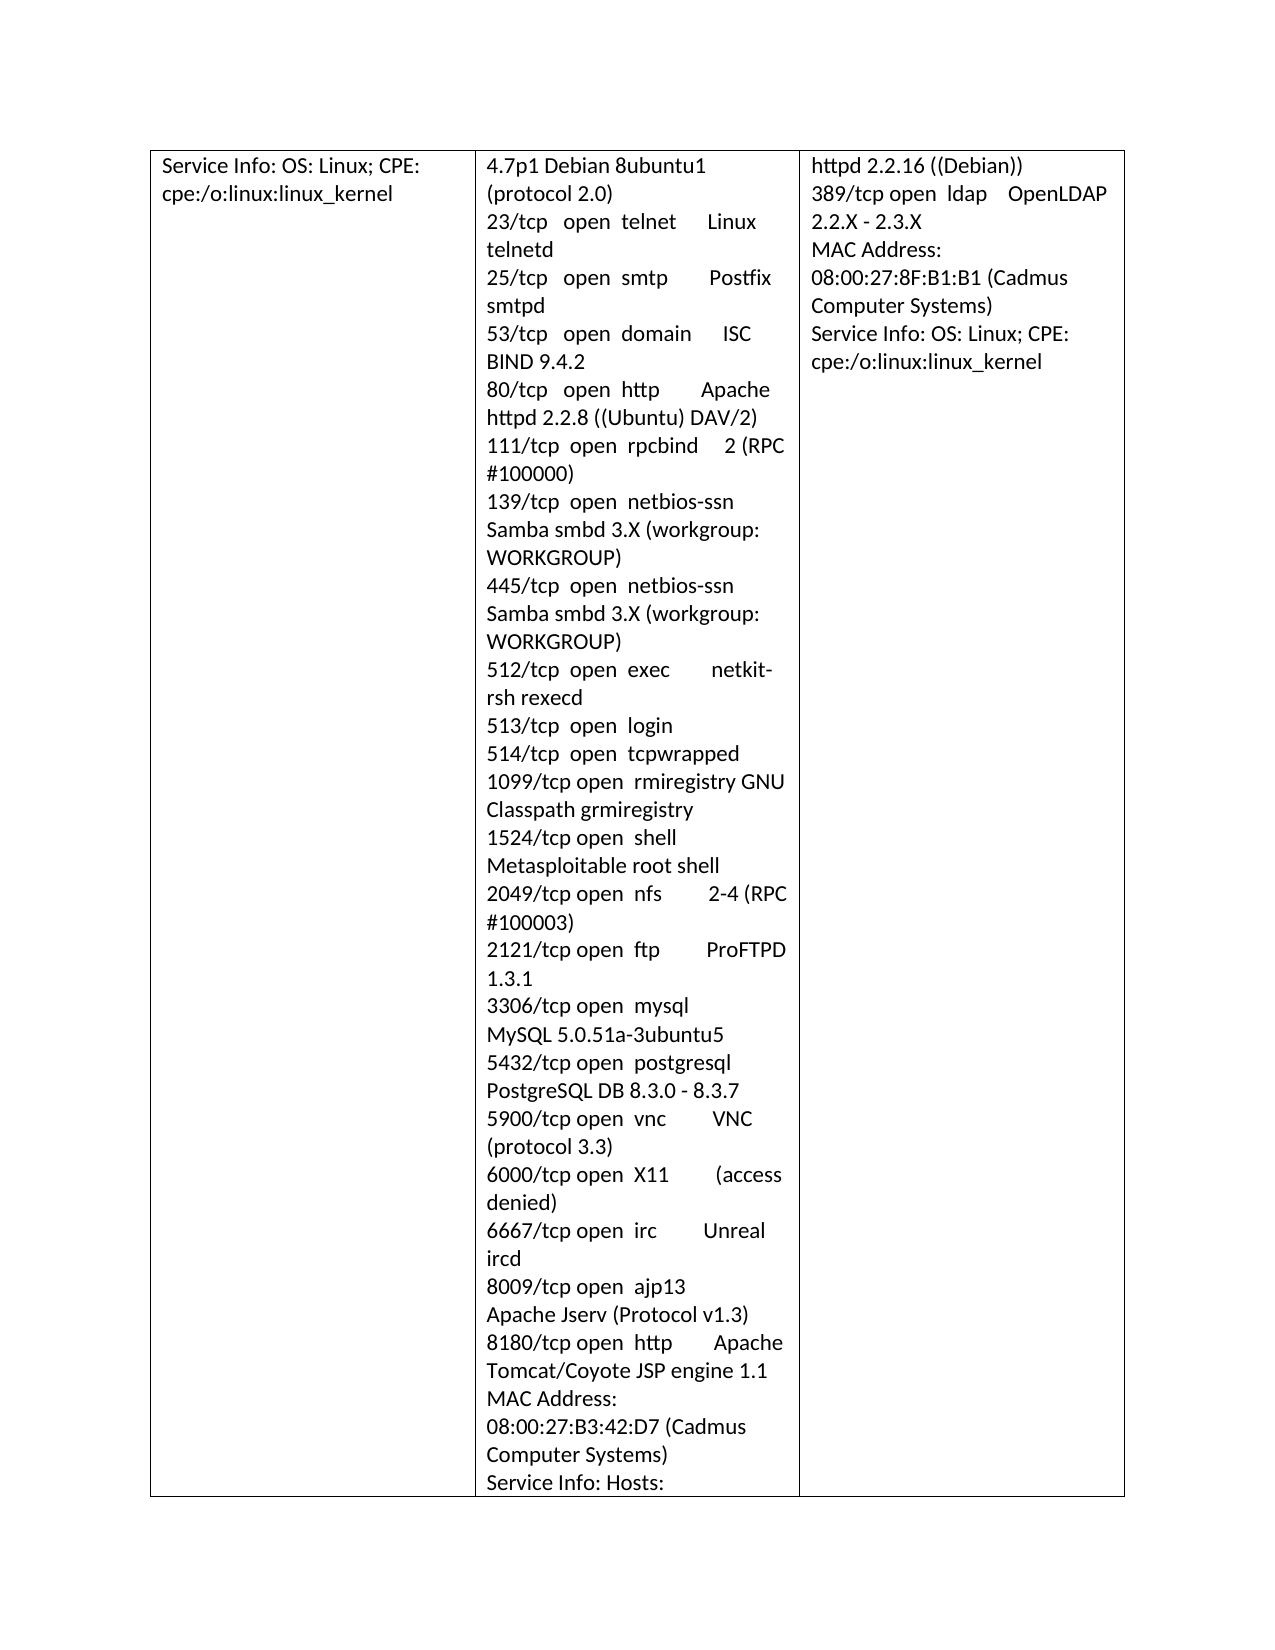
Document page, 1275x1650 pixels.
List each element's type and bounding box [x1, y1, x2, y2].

table_cell [476, 151, 799, 1496]
table_cell [151, 151, 475, 1496]
table_cell [800, 151, 1124, 1496]
